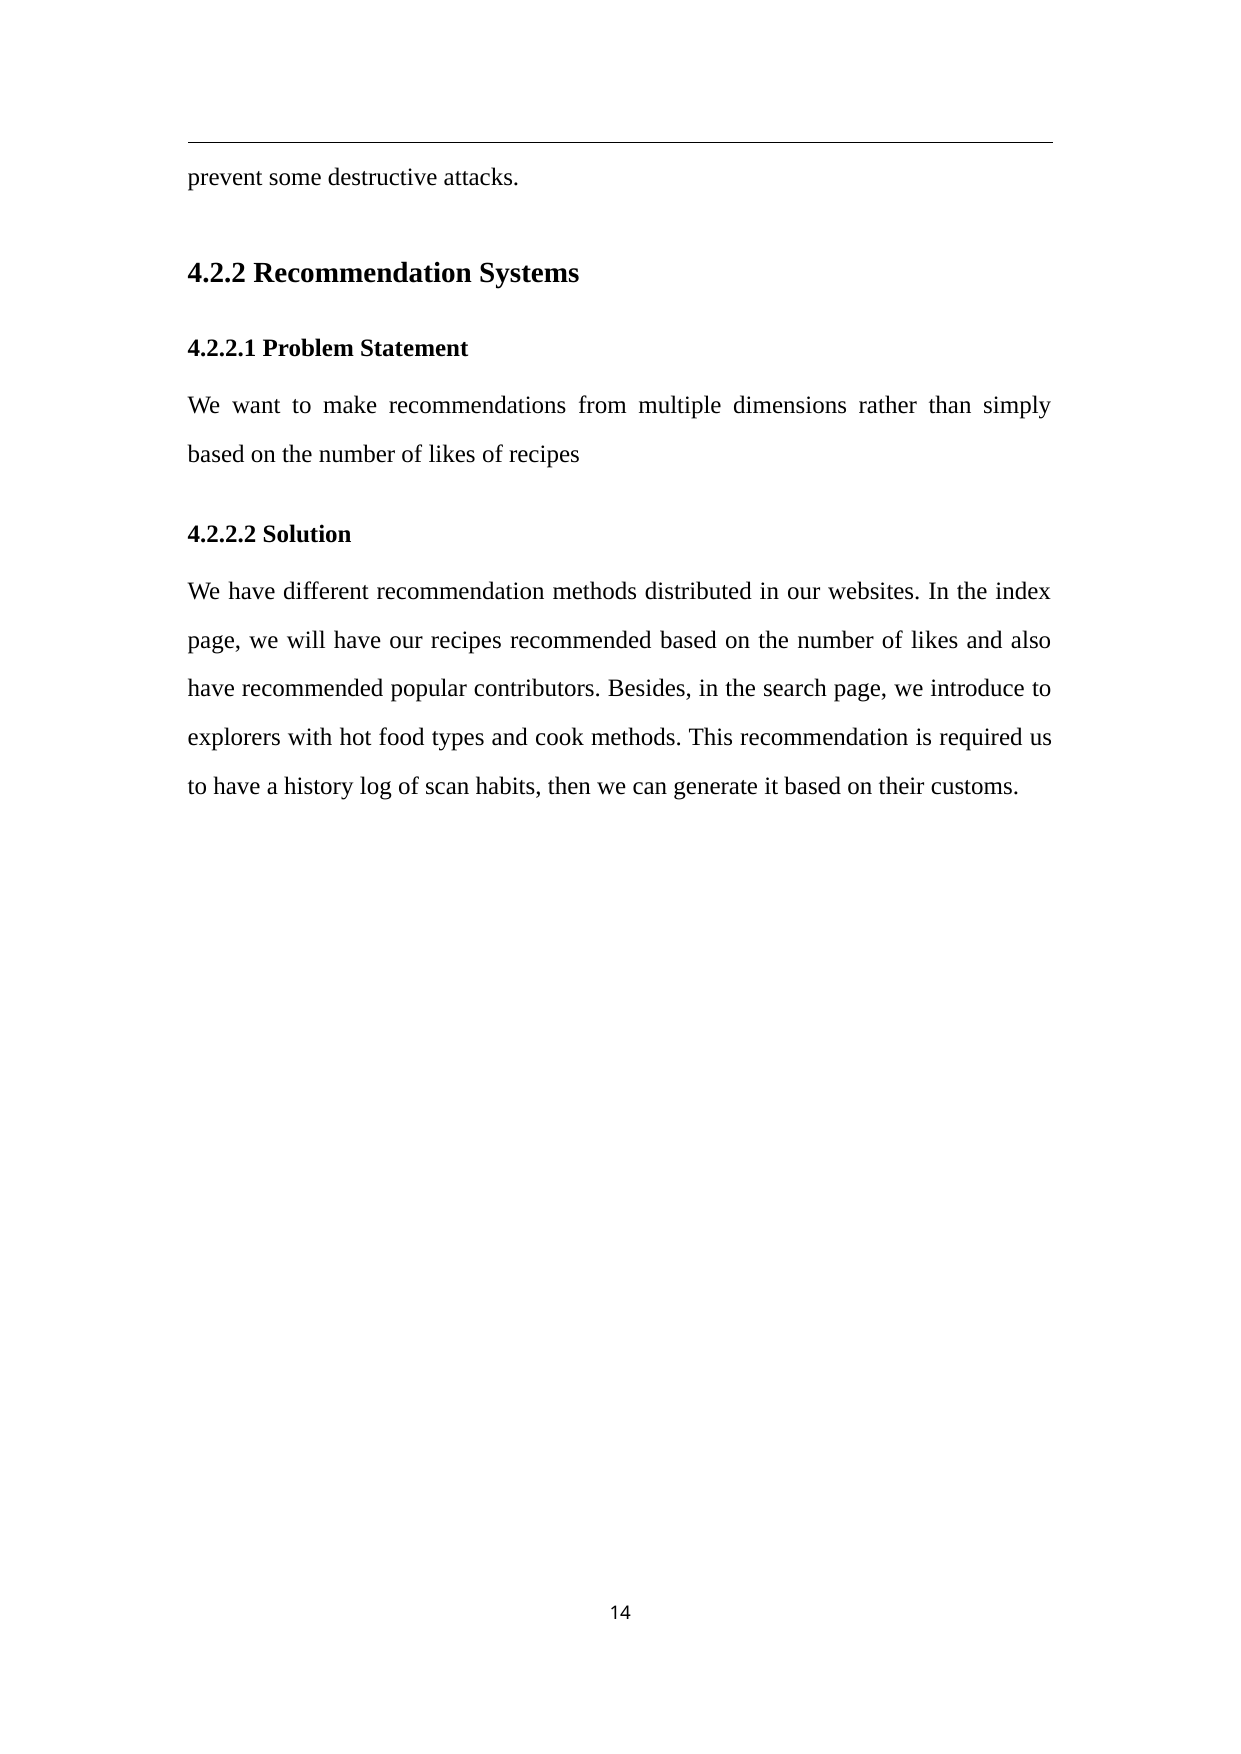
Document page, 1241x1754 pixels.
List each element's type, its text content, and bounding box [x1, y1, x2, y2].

subtitle 4.2.2 Recommendation Systems [187, 239, 1053, 304]
subtitle 4.2.2.2 Solution [187, 517, 1053, 549]
text We have different recommendation methods distributed in our websites. In the index page, we will have our recipes recommended based on the number of likes and also have recommended popular contributors. Besides, in the search page, we introduce to explorers with hot food types and cook methods. This recommendation is required us to have a history log of scan habits, then we can generate it based on their customs. [187, 574, 1053, 802]
text We want to make recommendations from multiple dimensions rather than simply based on the number of likes of recipes [187, 389, 1053, 470]
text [187, 160, 1053, 192]
subtitle 4.2.2.1 Problem Statement [187, 331, 1053, 364]
